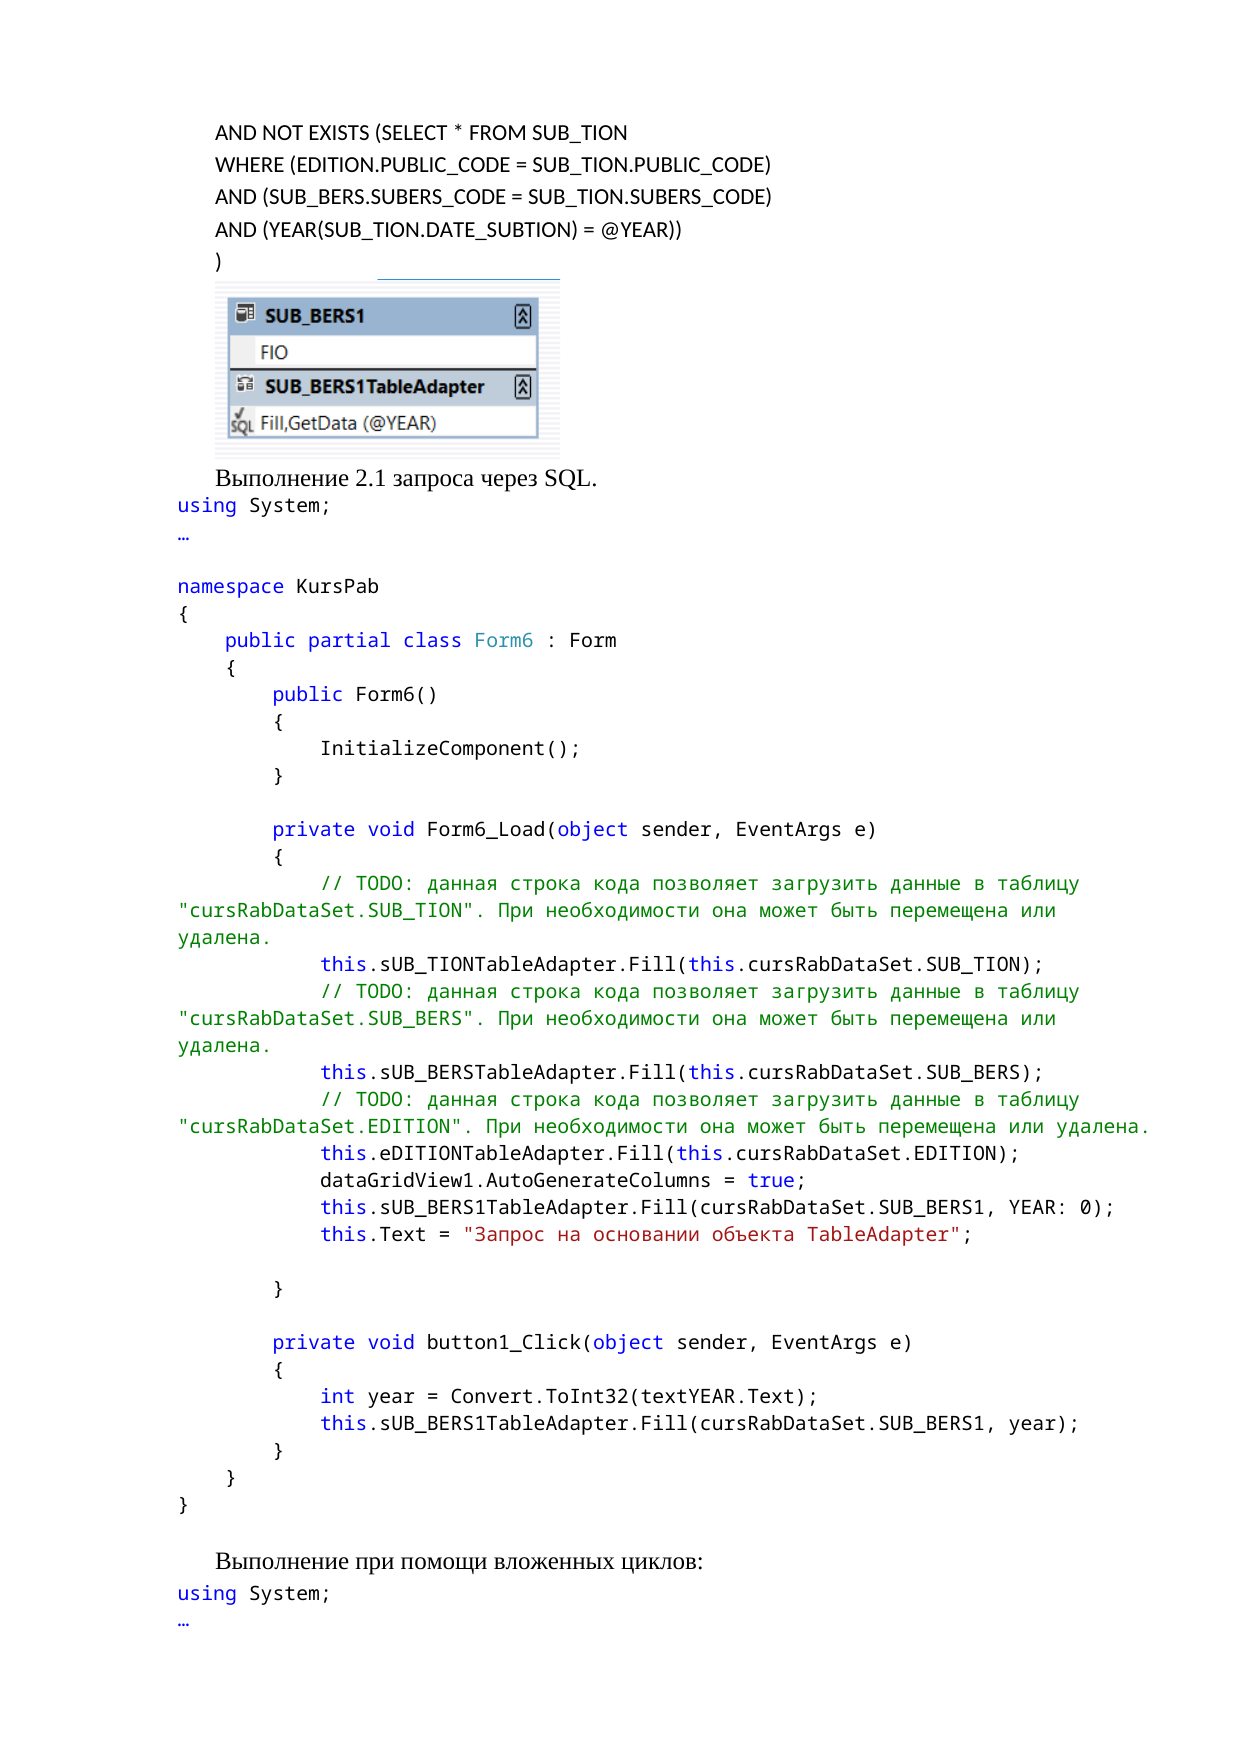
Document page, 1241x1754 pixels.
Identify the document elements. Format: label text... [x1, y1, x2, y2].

text Выполнение при помощи вложенных циклов: [215, 1546, 1152, 1574]
text } [177, 1274, 1152, 1301]
text } [177, 762, 1152, 788]
text this.sUB_BERSTableAdapter.Fill(this.cursRabDataSet.SUB_BERS); [177, 1058, 1152, 1085]
text // TODO: данная строка кода позволяет загрузить данные в таблицу "cursRabDataSet.SUB_BERS". При необходимости она может быть перемещена или удалена. [177, 977, 1152, 1058]
text using System; [177, 492, 1152, 519]
text { [177, 1355, 1152, 1382]
text public partial class Form6 : Form [177, 627, 1152, 654]
text // TODO: данная строка кода позволяет загрузить данные в таблицу "cursRabDataSet.EDITION". При необходимости она может быть перемещена или удалена. [177, 1085, 1152, 1139]
text this.eDITIONTableAdapter.Fill(this.cursRabDataSet.EDITION); [177, 1139, 1152, 1166]
text private void button1_Click(object sender, EventArgs e) [177, 1328, 1152, 1355]
text AND NOT EXISTS (SELECT * FROM SUB_TION [215, 118, 1152, 146]
text … [177, 1606, 1152, 1633]
text using System; [177, 1579, 1152, 1606]
text this.sUB_BERS1TableAdapter.Fill(cursRabDataSet.SUB_BERS1, YEAR: 0); [177, 1193, 1152, 1220]
text public Form6() [177, 681, 1152, 708]
text } [177, 1490, 1152, 1517]
text } [177, 1436, 1152, 1463]
text { [177, 654, 1152, 681]
text WHERE (EDITION.PUBLIC_CODE = SUB_TION.PUBLIC_CODE) [215, 150, 1152, 178]
text dataGridView1.AutoGenerateColumns = true; [177, 1166, 1152, 1193]
text … [177, 519, 1152, 546]
text AND (SUB_BERS.SUBERS_CODE = SUB_TION.SUBERS_CODE) [215, 182, 1152, 211]
text this.Text = "Запрос на основании объекта TableAdapter"; [177, 1220, 1152, 1247]
text { [177, 600, 1152, 627]
text private void Form6_Load(object sender, EventArgs e) [177, 816, 1152, 842]
text } [177, 1463, 1152, 1490]
text InitializeComponent(); [177, 734, 1152, 762]
text ) [215, 247, 1152, 275]
text this.sUB_BERS1TableAdapter.Fill(cursRabDataSet.SUB_BERS1, year); [177, 1409, 1152, 1436]
text Выполнение 2.1 запроса через SQL. [215, 463, 1152, 492]
text { [177, 842, 1152, 869]
text int year = Convert.ToInt32(textYEAR.Text); [177, 1382, 1152, 1409]
text // TODO: данная строка кода позволяет загрузить данные в таблицу "cursRabDataSet.SUB_TION". При необходимости она может быть перемещена или удалена. [177, 869, 1152, 950]
text namespace KursPab [177, 573, 1152, 600]
text { [177, 708, 1152, 734]
text this.sUB_TIONTableAdapter.Fill(this.cursRabDataSet.SUB_TION); [177, 950, 1152, 977]
text AND (YEAR(SUB_TION.DATE_SUBTION) = @YEAR)) [215, 215, 1152, 243]
picture [214, 279, 561, 459]
